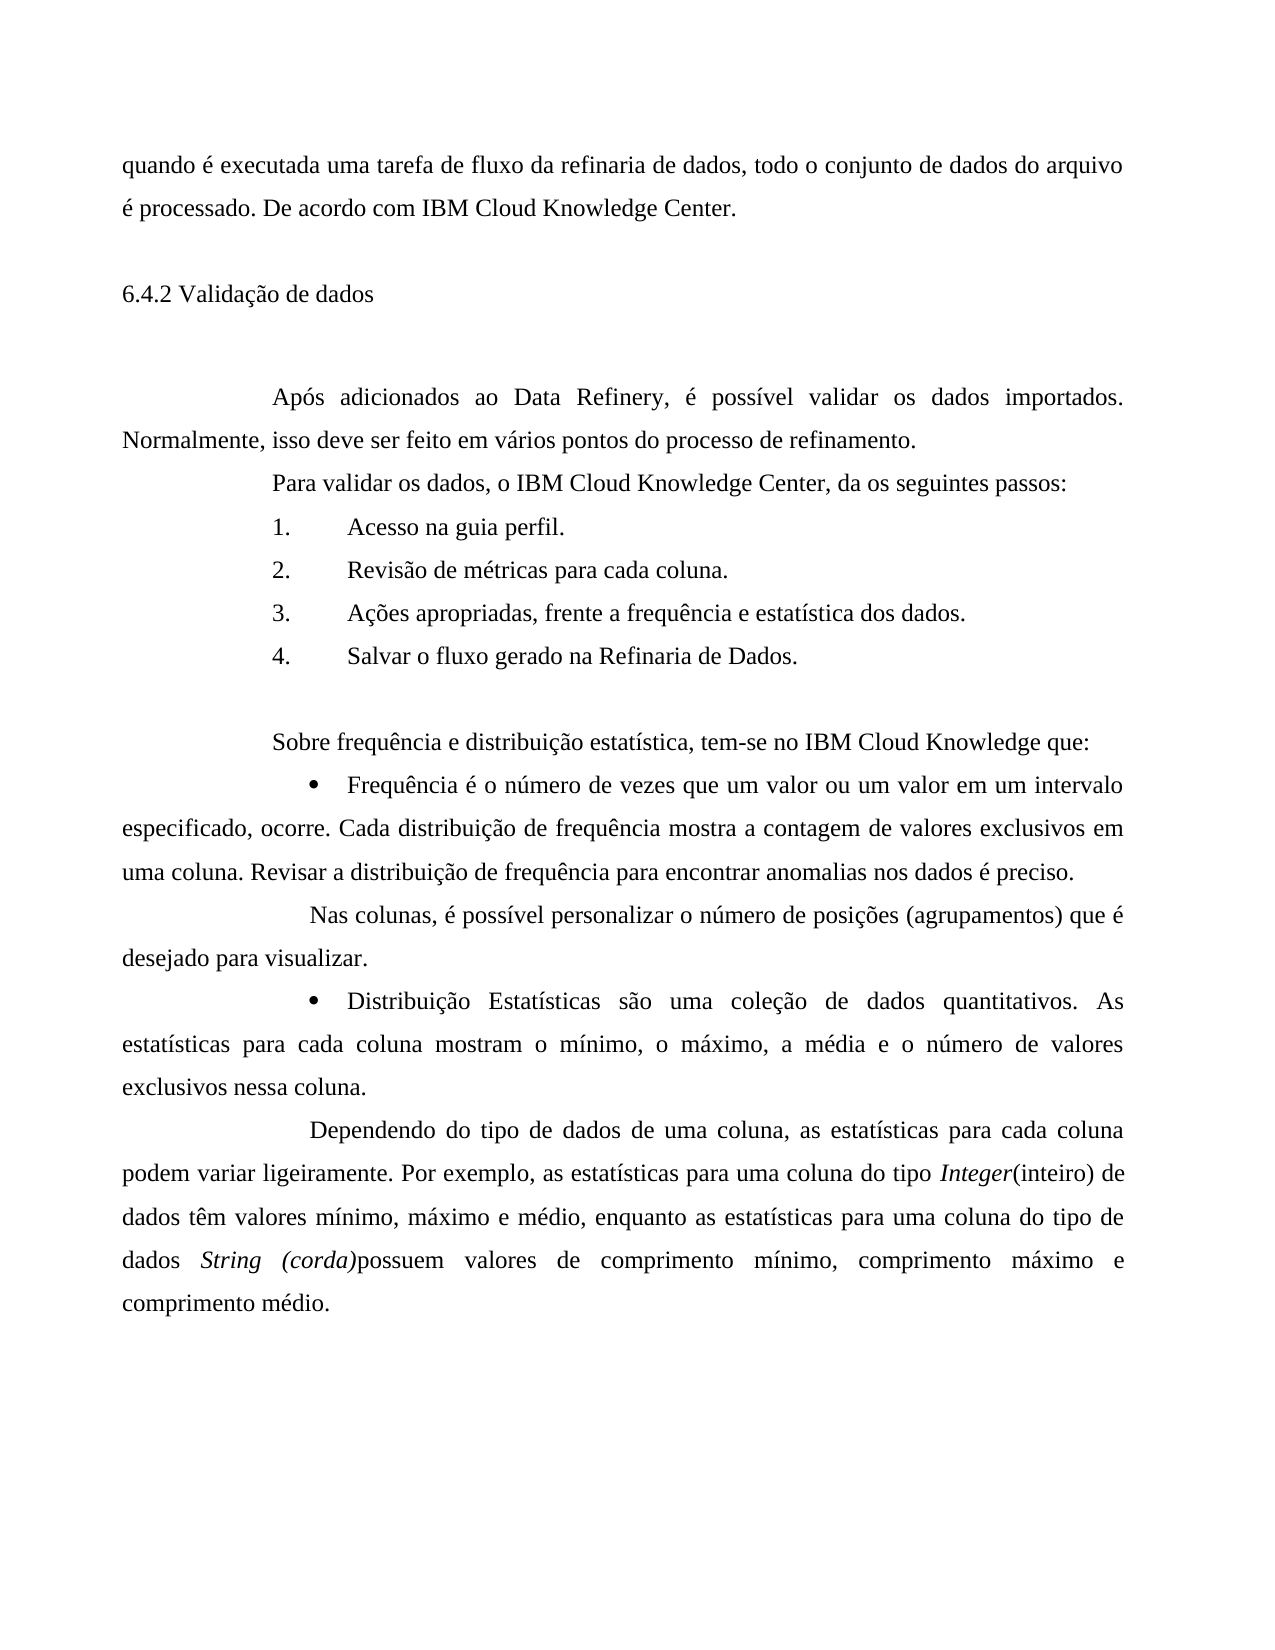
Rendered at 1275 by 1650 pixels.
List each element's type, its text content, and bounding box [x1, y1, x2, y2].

text Dependendo do tipo de dados de uma coluna, as estatísticas para cada coluna podem variar ligeiramente. Por exemplo, as estatísticas para uma coluna do tipo Integer(inteiro) de dados têm valores mínimo, máximo e médio, enquanto as estatísticas para uma coluna do tipo de dados String (corda)possuem valores de comprimento mínimo, comprimento máximo e comprimento médio. [122, 1115, 1125, 1317]
text Após adicionados ao Data Refinery, é possível validar os dados importados. Normalmente, isso deve ser feito em vários pontos do processo de refinamento. [122, 382, 1125, 454]
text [122, 150, 1125, 222]
text Sobre frequência e distribuição estatística, tem-se no IBM Cloud Knowledge que: [122, 727, 1125, 756]
list Revisão de métricas para cada coluna. [122, 555, 1125, 583]
list Salvar o fluxo gerado na Refinaria de Dados. [122, 641, 1125, 670]
text Nas colunas, é possível personalizar o número de posições (agrupamentos) que é desejado para visualizar. [122, 900, 1125, 972]
list Acesso na guia perfil. [122, 512, 1125, 540]
list Frequência é o número de vezes que um valor ou um valor em um intervalo especificado, ocorre. Cada distribuição de frequência mostra a contagem de valores exclusivos em uma coluna. Revisar a distribuição de frequência para encontrar anomalias nos dados é preciso. [122, 770, 1125, 885]
text Para validar os dados, o IBM Cloud Knowledge Center, da os seguintes passos: [122, 468, 1125, 497]
list Distribuição Estatísticas são uma coleção de dados quantitativos. As estatísticas para cada coluna mostram o mínimo, o máximo, a média e o número de valores exclusivos nessa coluna. [122, 986, 1125, 1101]
text 6.4.2 Validação de dados [122, 279, 1125, 308]
list Ações apropriadas, frente a frequência e estatística dos dados. [122, 598, 1125, 627]
